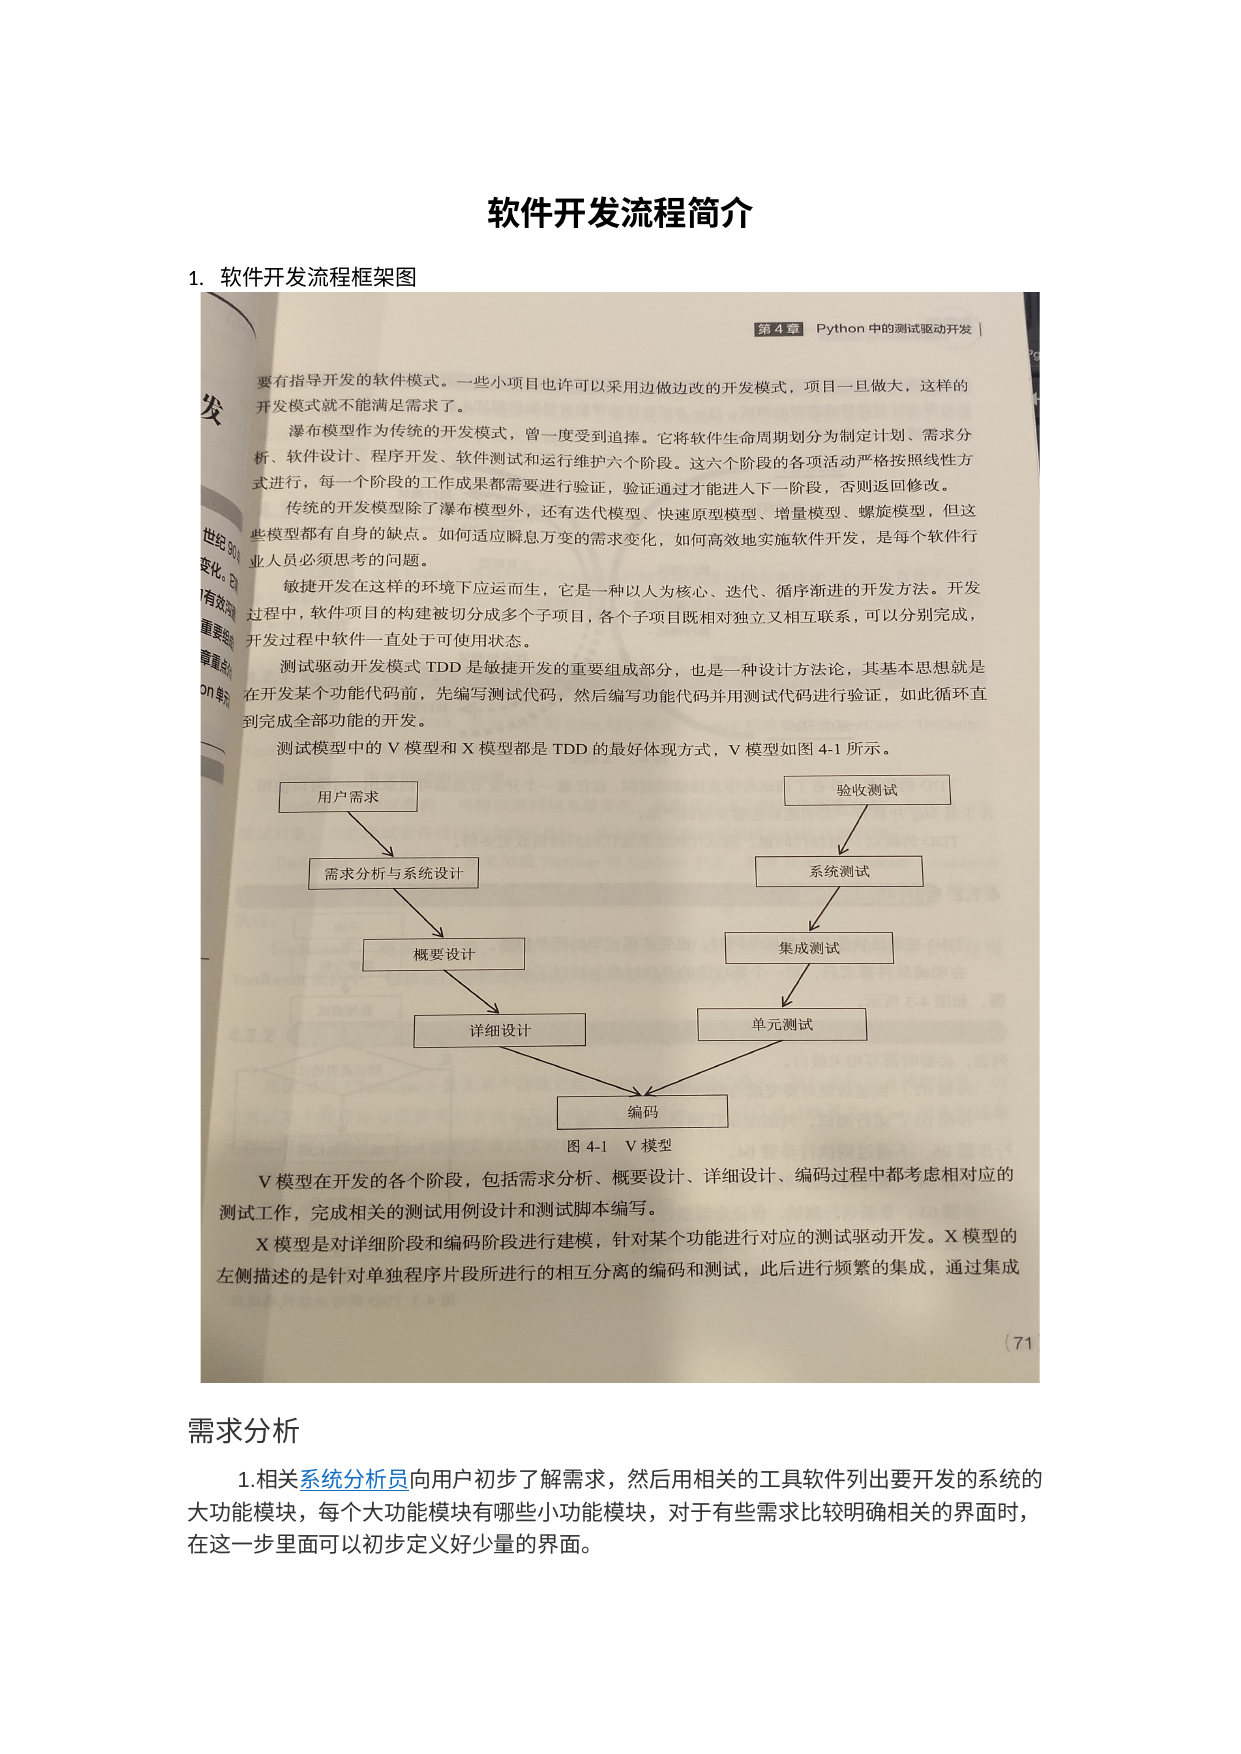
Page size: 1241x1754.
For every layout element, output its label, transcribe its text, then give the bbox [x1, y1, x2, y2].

text 1.相关系统分析员向用户初步了解需求，然后用相关的工具软件列出要开发的系统的大功能模块，每个大功能模块有哪些小功能模块，对于有些需求比较明确相关的界面时，在这一步里面可以初步定义好少量的界面。 [187, 1462, 1053, 1559]
picture [200, 292, 1040, 1383]
list 软件开发流程框架图 [187, 259, 1053, 292]
list 需求分析 [187, 1397, 1053, 1462]
text 软件开发流程简介 [187, 178, 1053, 243]
